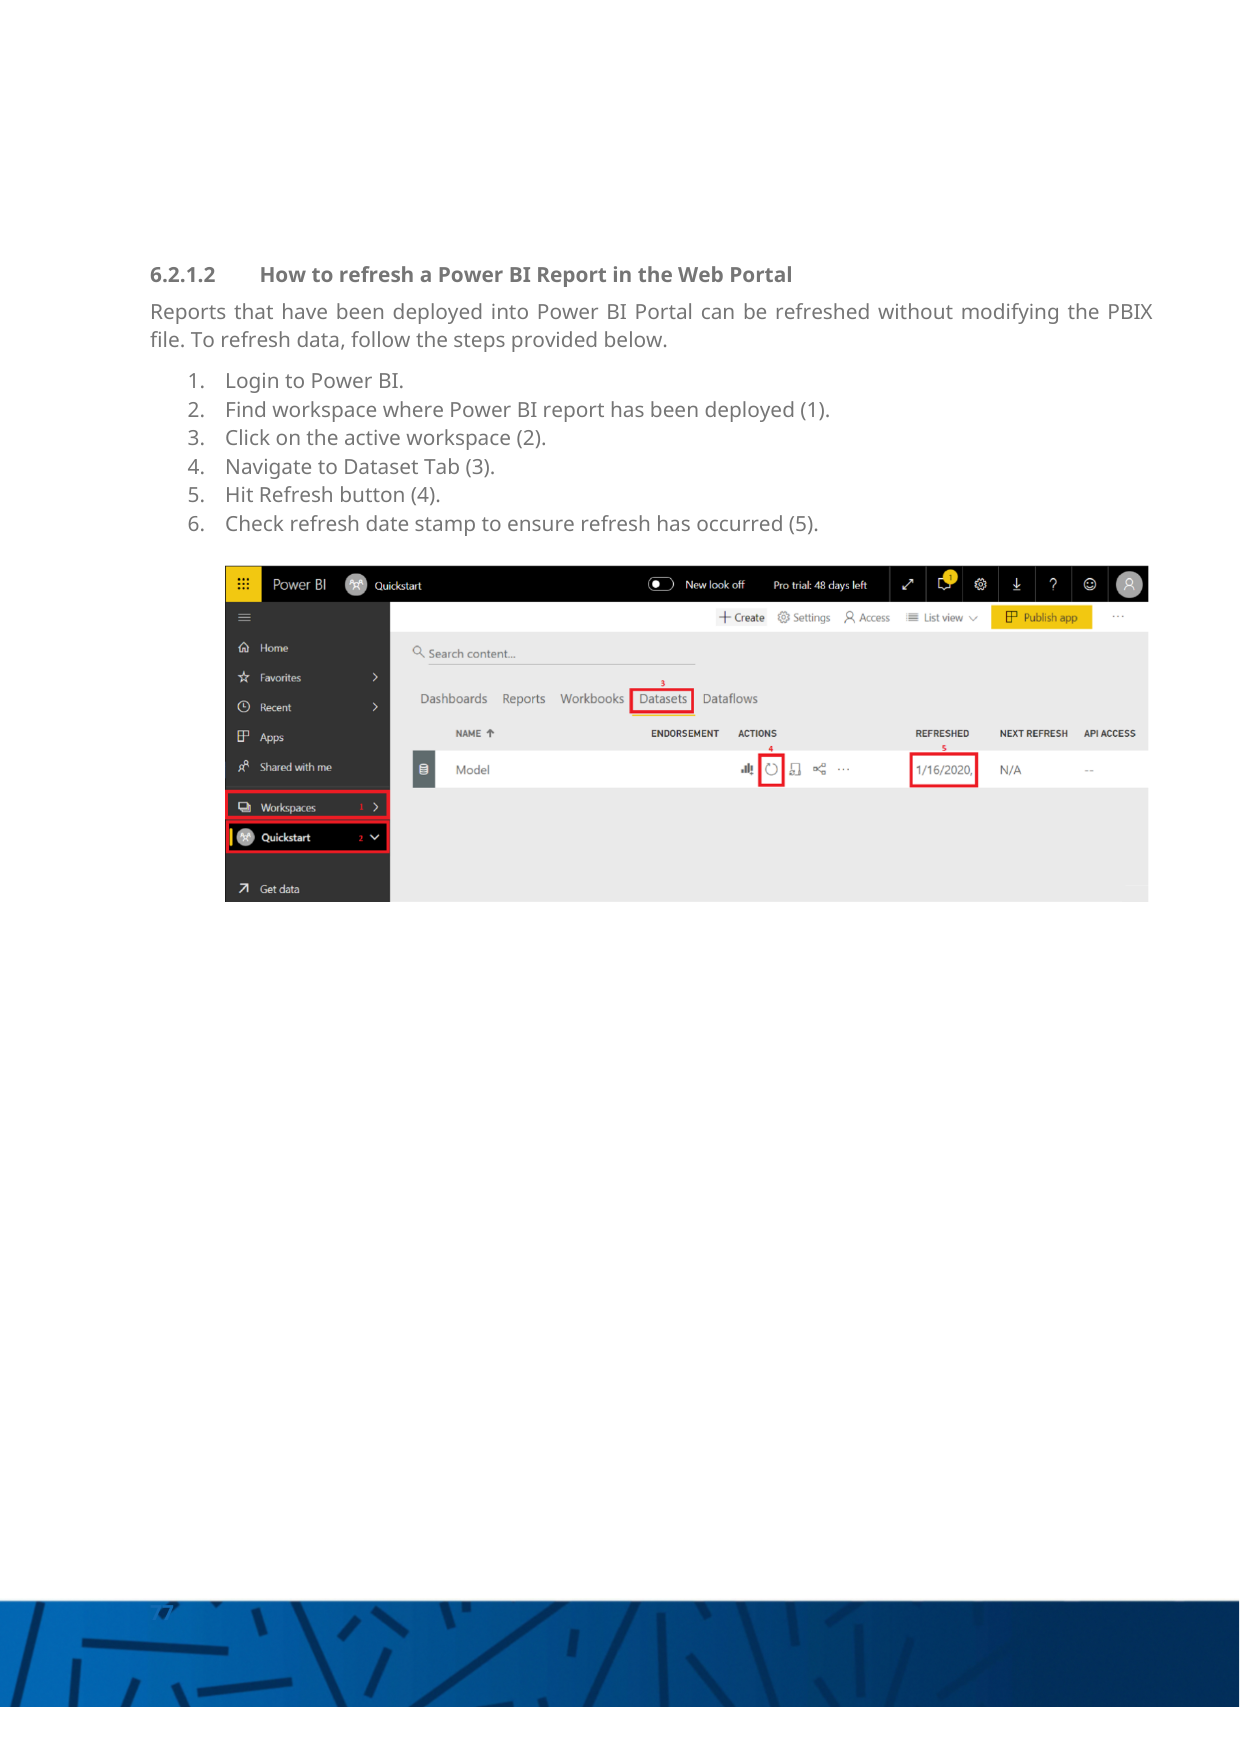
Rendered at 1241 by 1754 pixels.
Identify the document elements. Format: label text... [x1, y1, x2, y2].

list Login to Power BI. [187, 367, 1155, 395]
text Reports that have been deployed into Power BI Portal can be refreshed without modifying the PBIX file. To refresh data, follow the steps provided below. [150, 297, 1155, 354]
list Hit Refresh button (4). [187, 480, 1155, 509]
subtitle How to refresh a Power BI Report in the Web Portal [150, 260, 1155, 289]
list Click on the active workspace (2). [187, 423, 1155, 452]
list Navigate to Dataset Tab (3). [187, 452, 1155, 480]
list Find workspace where Power BI report has been deployed (1). [187, 395, 1155, 423]
picture [225, 565, 1149, 902]
picture [0, 1598, 1240, 1707]
list Check refresh date stamp to ensure refresh has occurred (5). [187, 509, 1155, 537]
